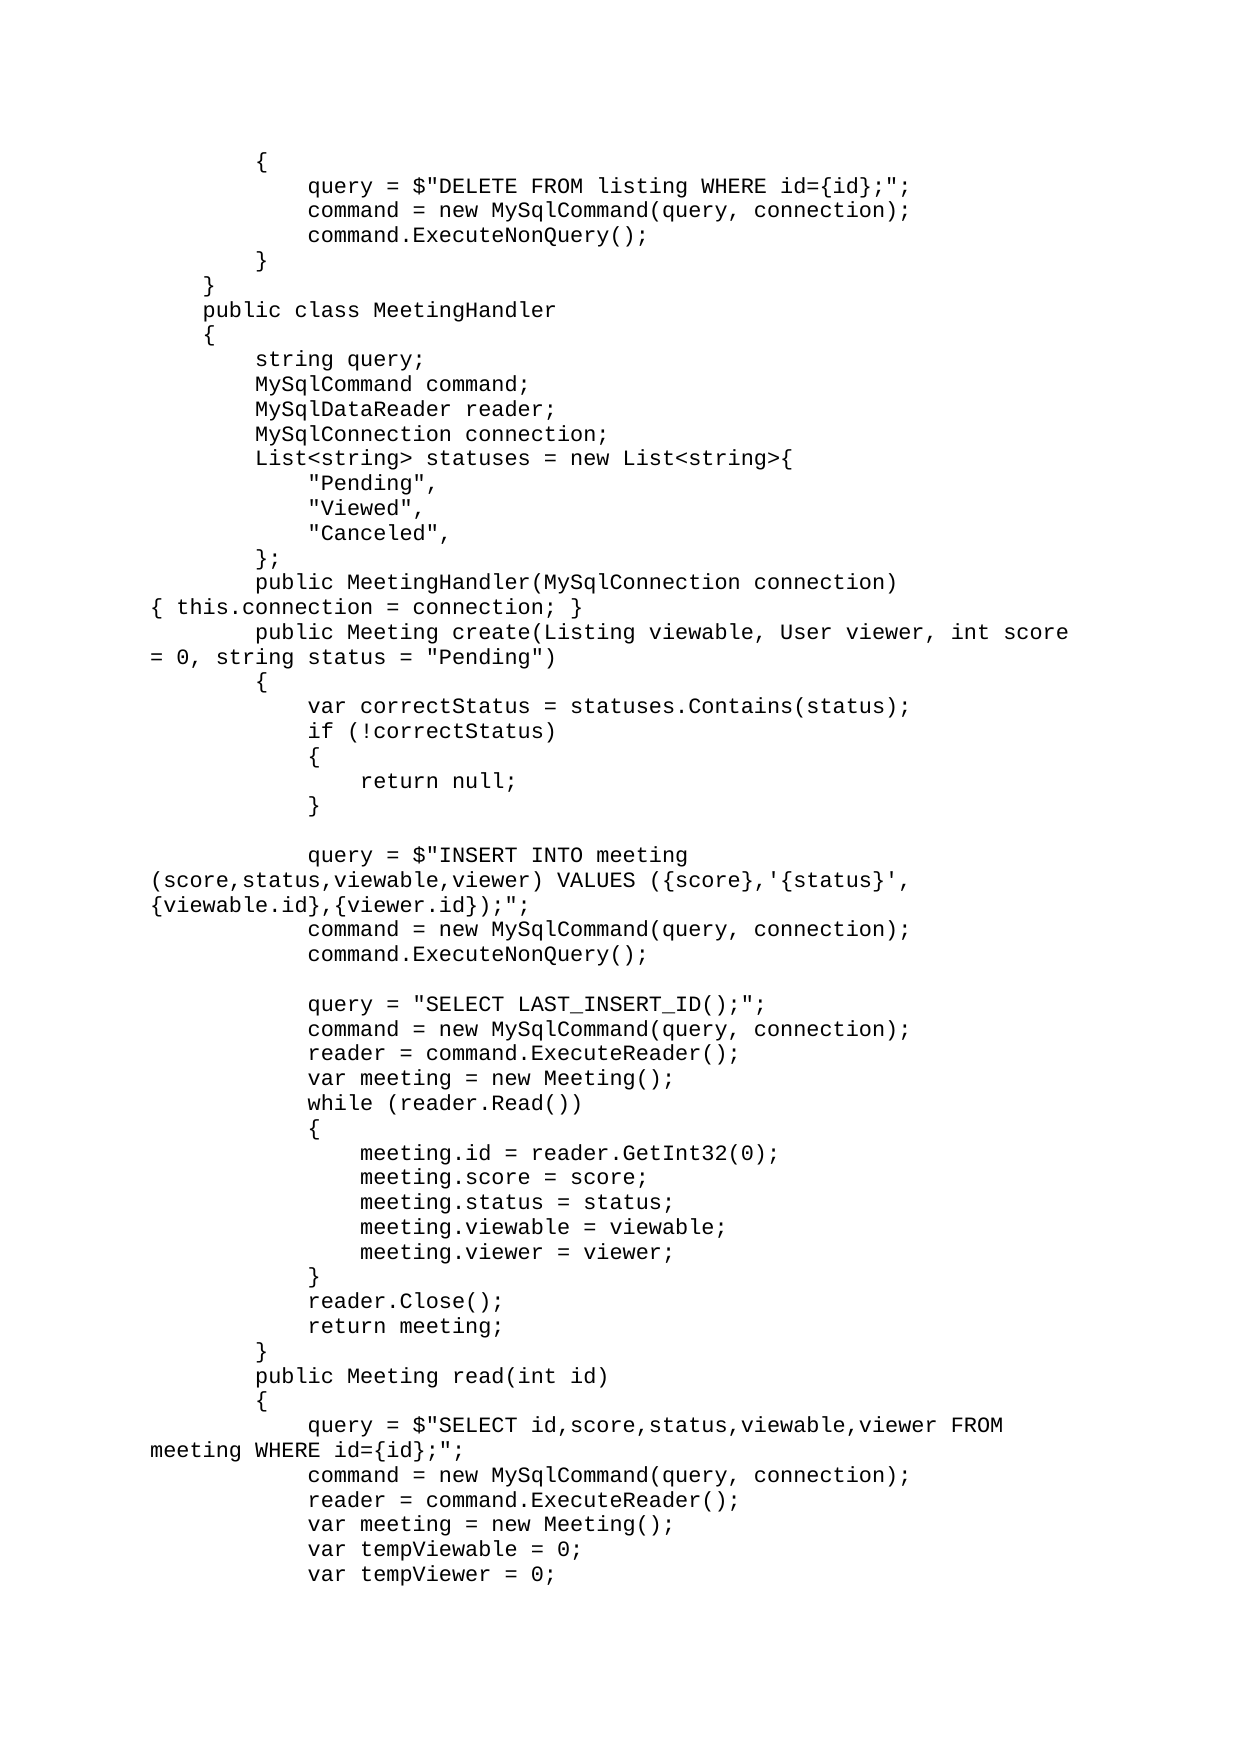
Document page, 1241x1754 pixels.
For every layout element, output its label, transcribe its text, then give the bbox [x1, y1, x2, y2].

text string query; [150, 348, 1090, 373]
text public MeetingHandler(MySqlConnection connection) { this.connection = connection; } [150, 571, 1090, 621]
text reader = command.ExecuteReader(); [150, 1489, 1090, 1513]
text "Canceled", [150, 522, 1090, 547]
text } [150, 249, 1090, 274]
text MySqlConnection connection; [150, 423, 1090, 447]
text MySqlCommand command; [150, 373, 1090, 398]
text } [150, 794, 1090, 819]
text return meeting; [150, 1315, 1090, 1340]
text command.ExecuteNonQuery(); [150, 224, 1090, 249]
text } [150, 1340, 1090, 1365]
text meeting.viewer = viewer; [150, 1241, 1090, 1266]
text public Meeting read(int id) [150, 1365, 1090, 1389]
text var meeting = new Meeting(); [150, 1513, 1090, 1538]
text { [150, 323, 1090, 348]
text command = new MySqlCommand(query, connection); [150, 1018, 1090, 1042]
text } [150, 1266, 1090, 1290]
text { [150, 745, 1090, 770]
text if (!correctStatus) [150, 720, 1090, 745]
text { [150, 671, 1090, 695]
text reader.Close(); [150, 1290, 1090, 1315]
text var tempViewer = 0; [150, 1563, 1090, 1588]
text command.ExecuteNonQuery(); [150, 943, 1090, 968]
text "Pending", [150, 472, 1090, 497]
text } [150, 274, 1090, 299]
text query = $"INSERT INTO meeting (score,status,viewable,viewer) VALUES ({score},'{status}',{viewable.id},{viewer.id});"; [150, 844, 1090, 918]
text { [150, 1389, 1090, 1414]
text reader = command.ExecuteReader(); [150, 1042, 1090, 1067]
text while (reader.Read()) [150, 1092, 1090, 1117]
text var meeting = new Meeting(); [150, 1067, 1090, 1092]
text var correctStatus = statuses.Contains(status); [150, 695, 1090, 720]
text MySqlDataReader reader; [150, 398, 1090, 423]
text var tempViewable = 0; [150, 1538, 1090, 1563]
text List<string> statuses = new List<string>{ [150, 447, 1090, 472]
text meeting.viewable = viewable; [150, 1216, 1090, 1241]
text return null; [150, 770, 1090, 794]
text command = new MySqlCommand(query, connection); [150, 918, 1090, 943]
text command = new MySqlCommand(query, connection); [150, 1464, 1090, 1489]
text }; [150, 547, 1090, 571]
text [150, 199, 1090, 224]
text public Meeting create(Listing viewable, User viewer, int score = 0, string status = "Pending") [150, 621, 1090, 671]
text public class MeetingHandler [150, 299, 1090, 323]
text { [150, 150, 1090, 175]
text query = $"SELECT id,score,status,viewable,viewer FROM meeting WHERE id={id};"; [150, 1414, 1090, 1464]
text query = "SELECT LAST_INSERT_ID();"; [150, 993, 1090, 1018]
text meeting.status = status; [150, 1191, 1090, 1216]
text query = $"DELETE FROM listing WHERE id={id};"; [150, 175, 1090, 199]
text { [150, 1117, 1090, 1142]
text meeting.score = score; [150, 1166, 1090, 1191]
text "Viewed", [150, 497, 1090, 522]
text meeting.id = reader.GetInt32(0); [150, 1142, 1090, 1166]
